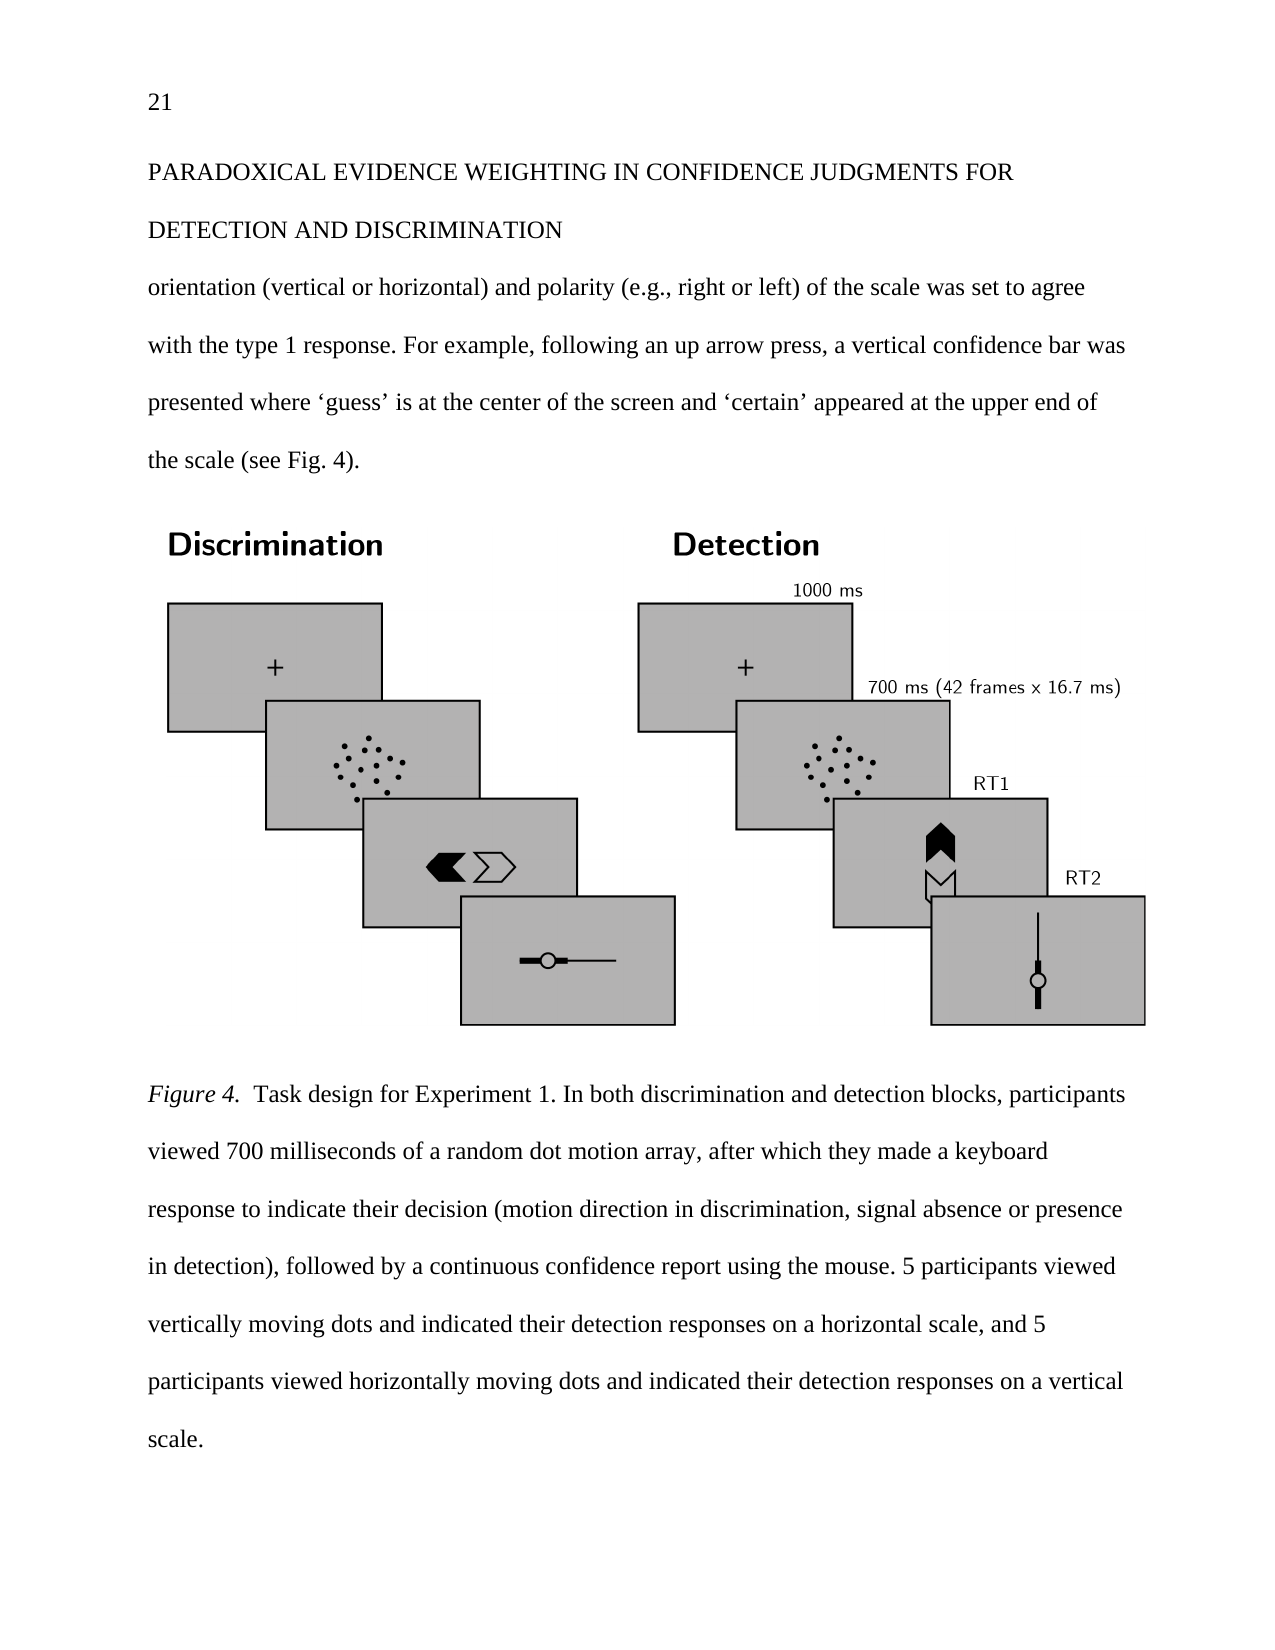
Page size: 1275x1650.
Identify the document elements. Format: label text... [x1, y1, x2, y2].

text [148, 272, 1127, 474]
text Figure 4. Task design for Experiment 1. In both discrimination and detection blocks, participants viewed 700 milliseconds of a random dot motion array, after which they made a keyboard response to indicate their decision (motion direction in discrimination, signal absence or presence in detection), followed by a continuous confidence report using the mouse. 5 participants viewed vertically moving dots and indicated their detection responses on a horizontal scale, and 5 participants viewed horizontally moving dots and indicated their detection responses on a vertical scale. [148, 1079, 1127, 1453]
picture [166, 527, 1146, 1026]
